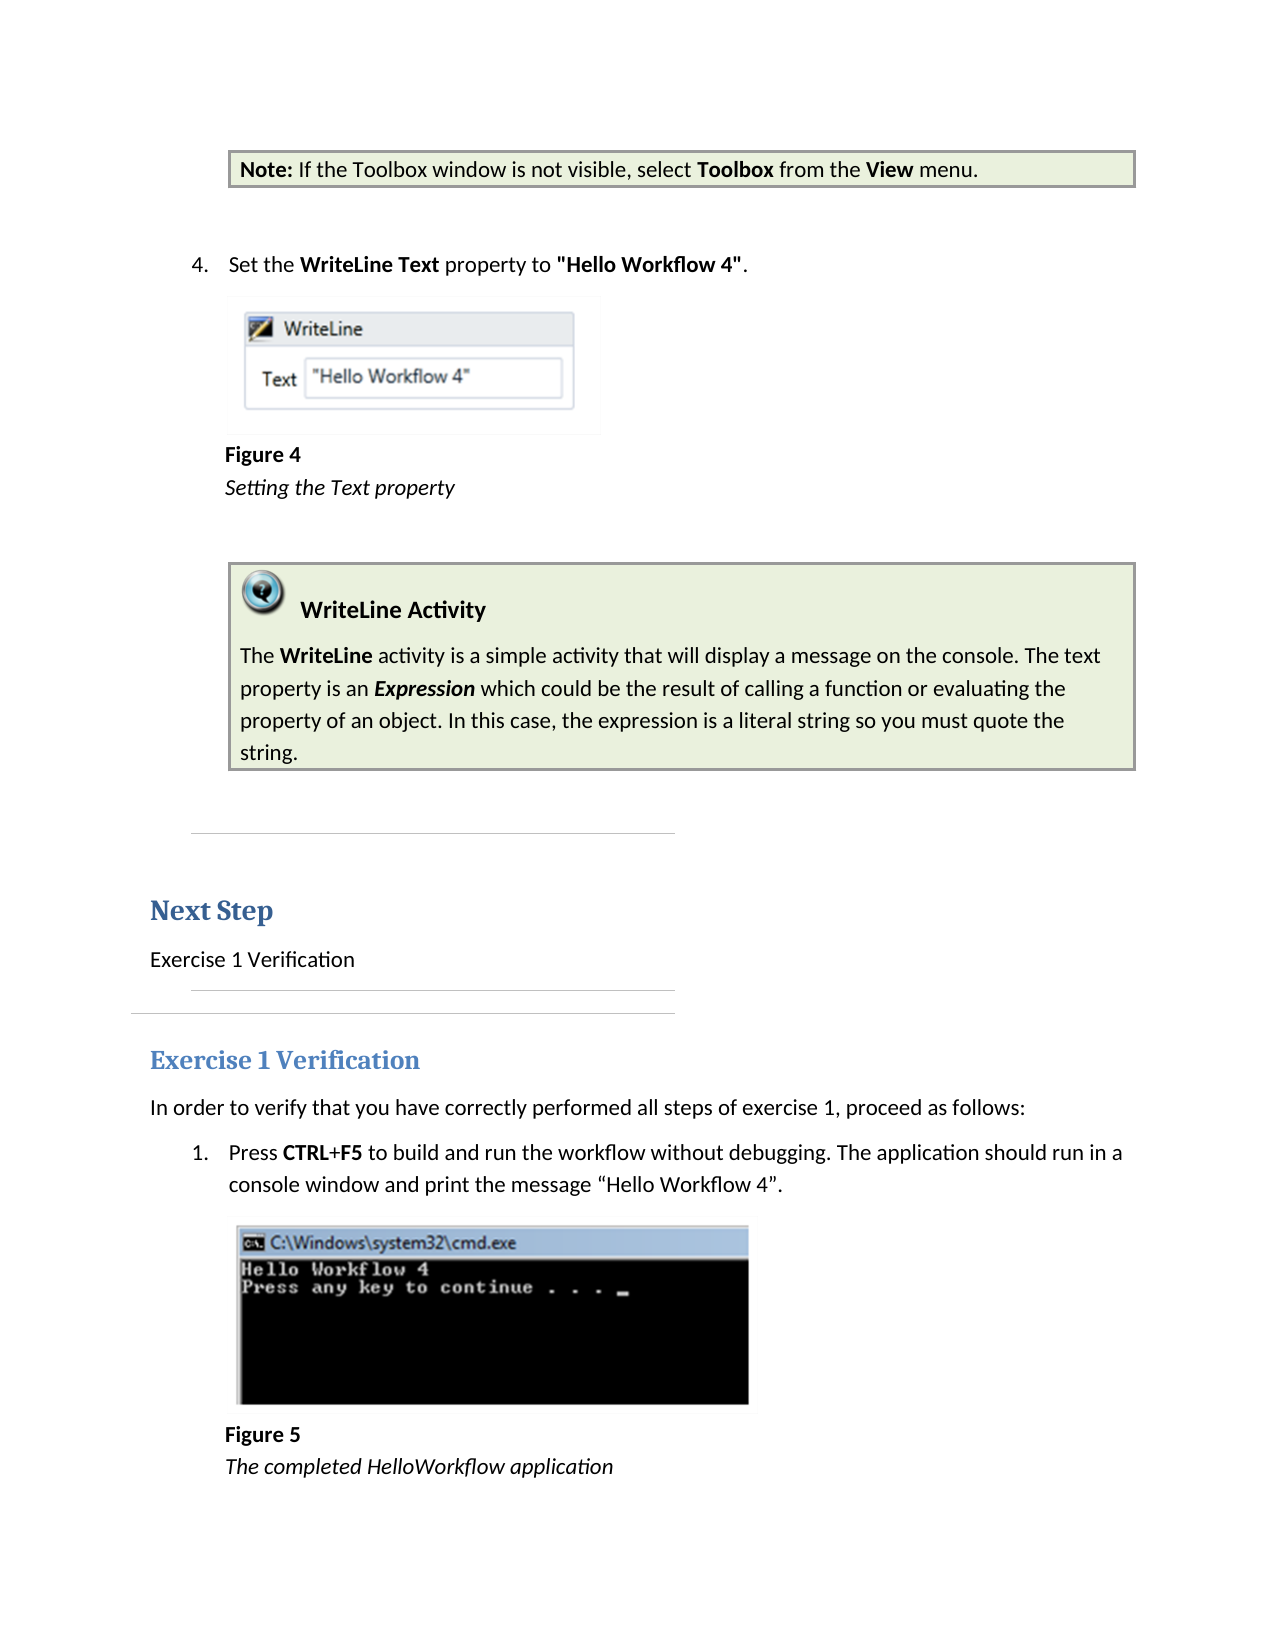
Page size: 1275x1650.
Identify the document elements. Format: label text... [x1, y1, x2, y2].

text Note: If the Toolbox window is not visible, select Toolbox from the View menu. [231, 153, 1133, 185]
picture [225, 294, 603, 437]
list Press CTRL+F5 to build and run the workflow without debugging. The application should run in a console window and print the message “Hello Workflow 4”. [191, 1138, 1125, 1198]
subtitle Next Step [150, 894, 1125, 927]
picture [239, 567, 290, 619]
text In order to verify that you have correctly performed all steps of exercise 1, proceed as follows: [150, 1093, 1125, 1121]
text Figure 5 [225, 1420, 1125, 1448]
text Figure 4 [225, 441, 1125, 469]
text WriteLine Activity [231, 565, 1133, 625]
text The WriteLine activity is a simple activity that will display a message on the console. The text property is an Expression which could be the result of calling a function or evaluating the property of an object. In this case, the expression is a literal string so you must quote the string. [231, 636, 1133, 768]
list Set the WriteLine Text property to "Hello Workflow 4". [191, 250, 1125, 278]
text Setting the Text property [225, 473, 1125, 501]
picture [225, 1214, 759, 1416]
text The completed HelloWorkflow application [225, 1452, 1125, 1480]
